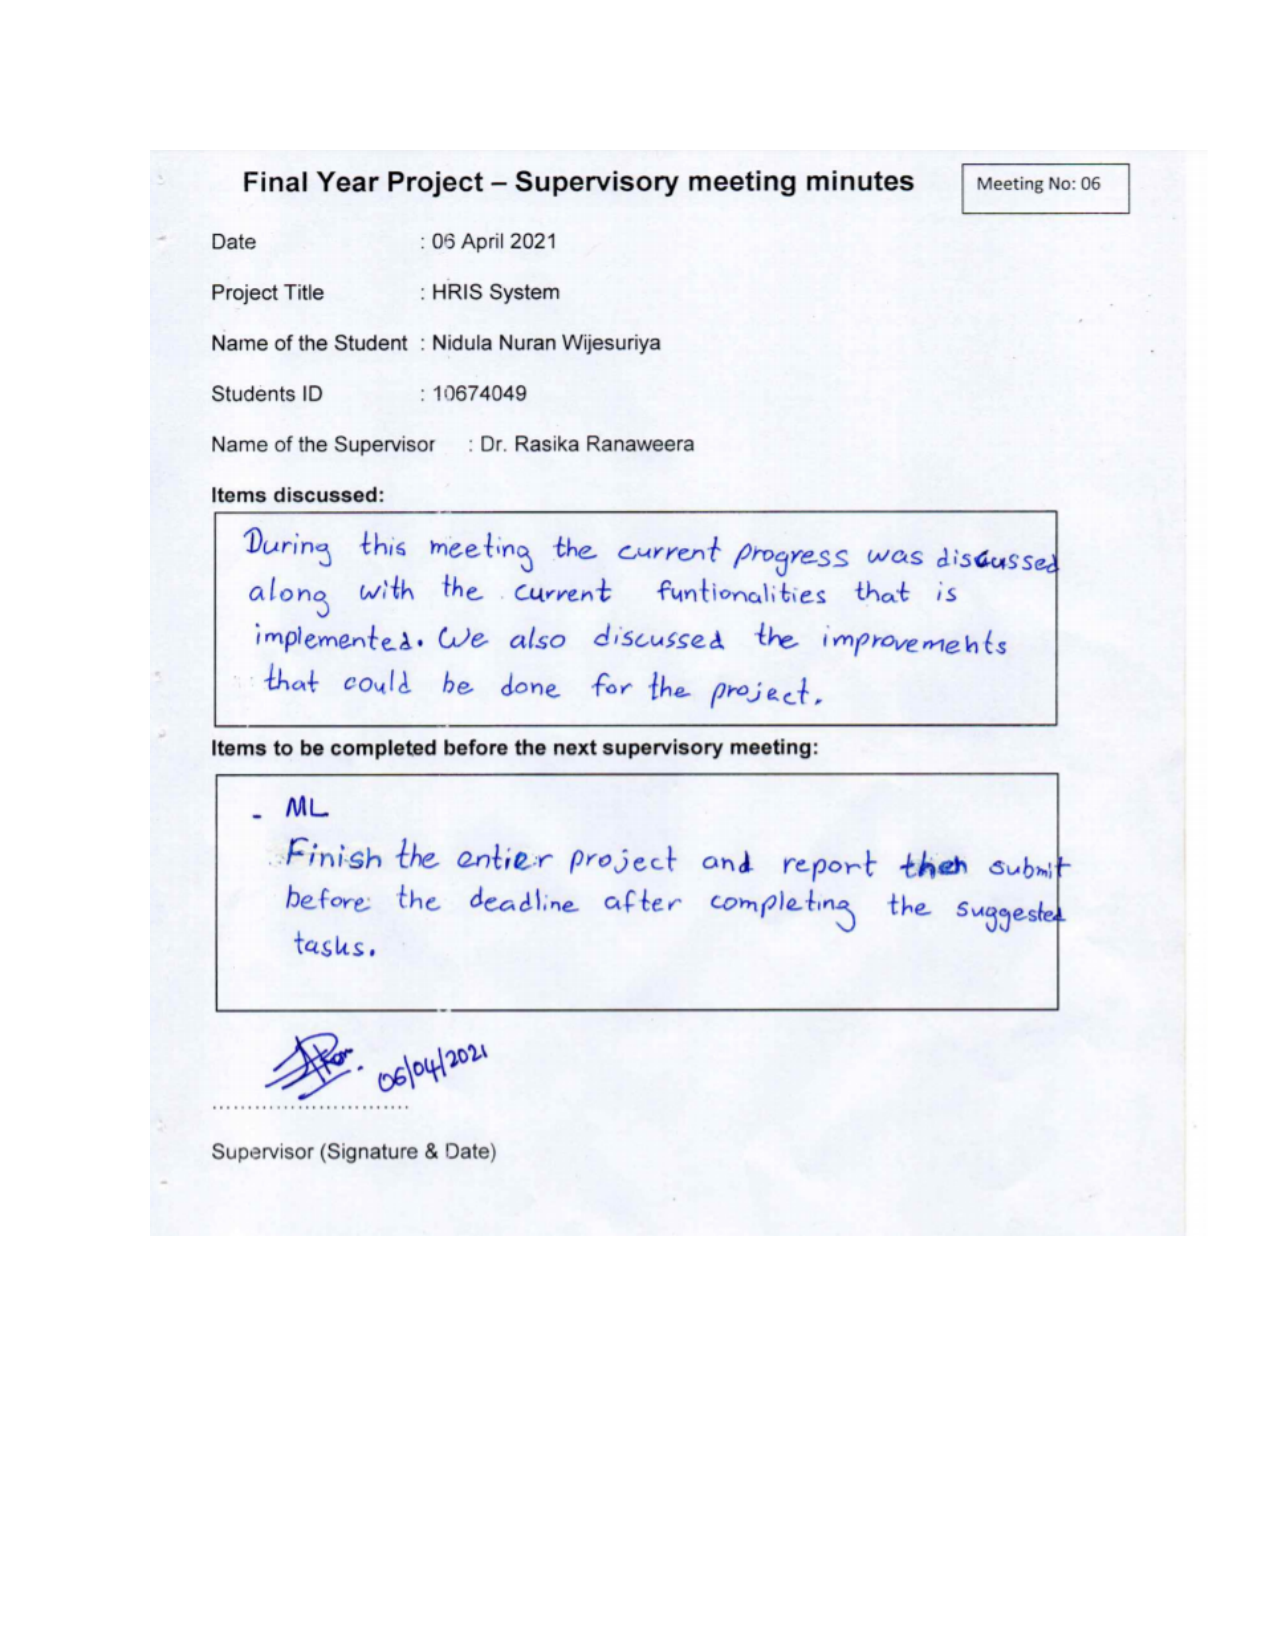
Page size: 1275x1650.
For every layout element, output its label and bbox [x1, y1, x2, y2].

picture [150, 150, 1208, 1236]
